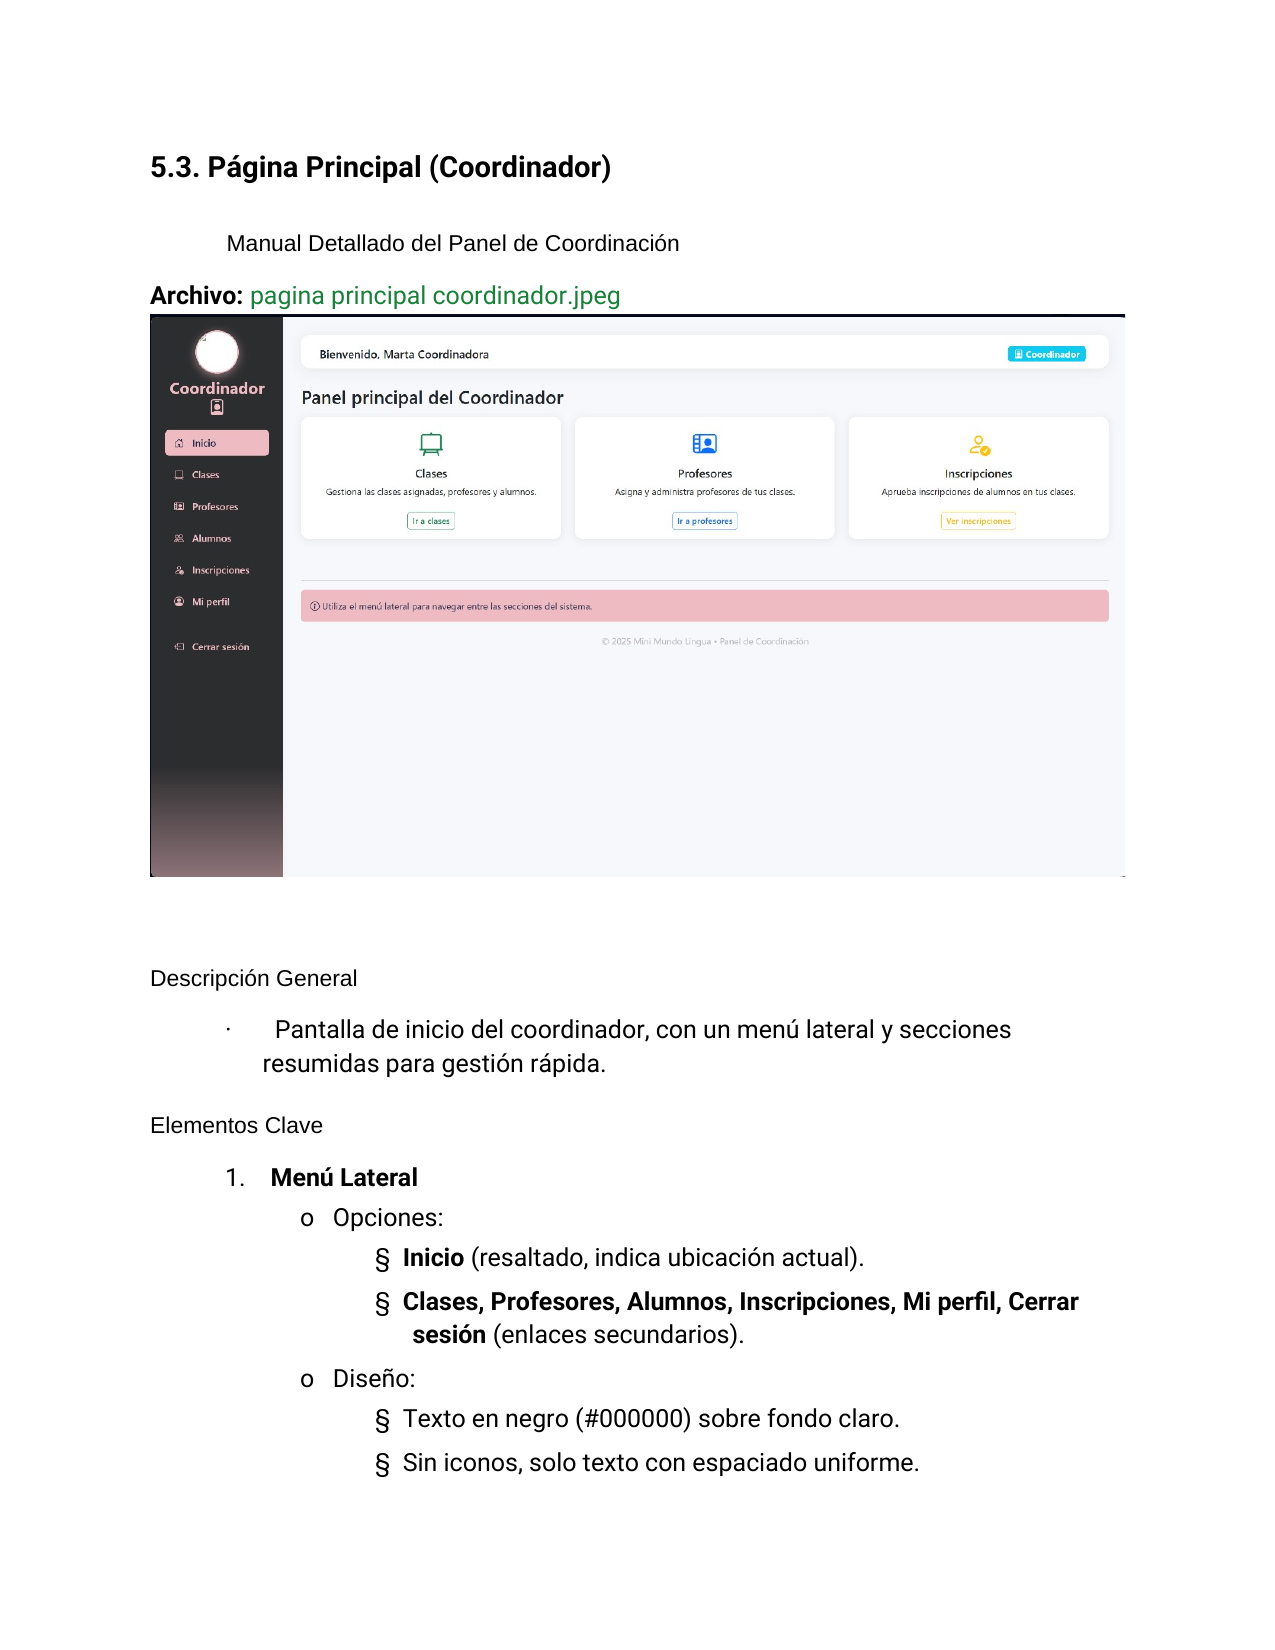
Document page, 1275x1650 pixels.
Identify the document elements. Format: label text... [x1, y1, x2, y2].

text Descripción General [150, 964, 1125, 991]
text § Sin iconos, solo texto con espaciado uniforme. [375, 1449, 1125, 1478]
text § Inicio (resaltado, indica ubicación actual). [375, 1243, 1125, 1272]
picture [150, 314, 1125, 877]
text Archivo: pagina principal coordinador.jpeg [150, 281, 1125, 314]
text o Diseño: [300, 1365, 1125, 1394]
text o Opciones: [300, 1203, 1125, 1232]
text § Clases, Profesores, Alumnos, Inscripciones, Mi perfil, Cerrar sesión (enlaces secundarios). [375, 1287, 1125, 1350]
text Manual Detallado del Panel de Coordinación [150, 230, 1125, 257]
subtitle 5.3. Página Principal (Coordinador) [150, 150, 1125, 184]
text 1. Menú Lateral [225, 1163, 1125, 1192]
text § Texto en negro (#000000) sobre fondo claro. [375, 1404, 1125, 1434]
text · Pantalla de inicio del coordinador, con un menú lateral y secciones resumidas para gestión rápida. [225, 1016, 1125, 1078]
text Elementos Clave [150, 1112, 1125, 1138]
